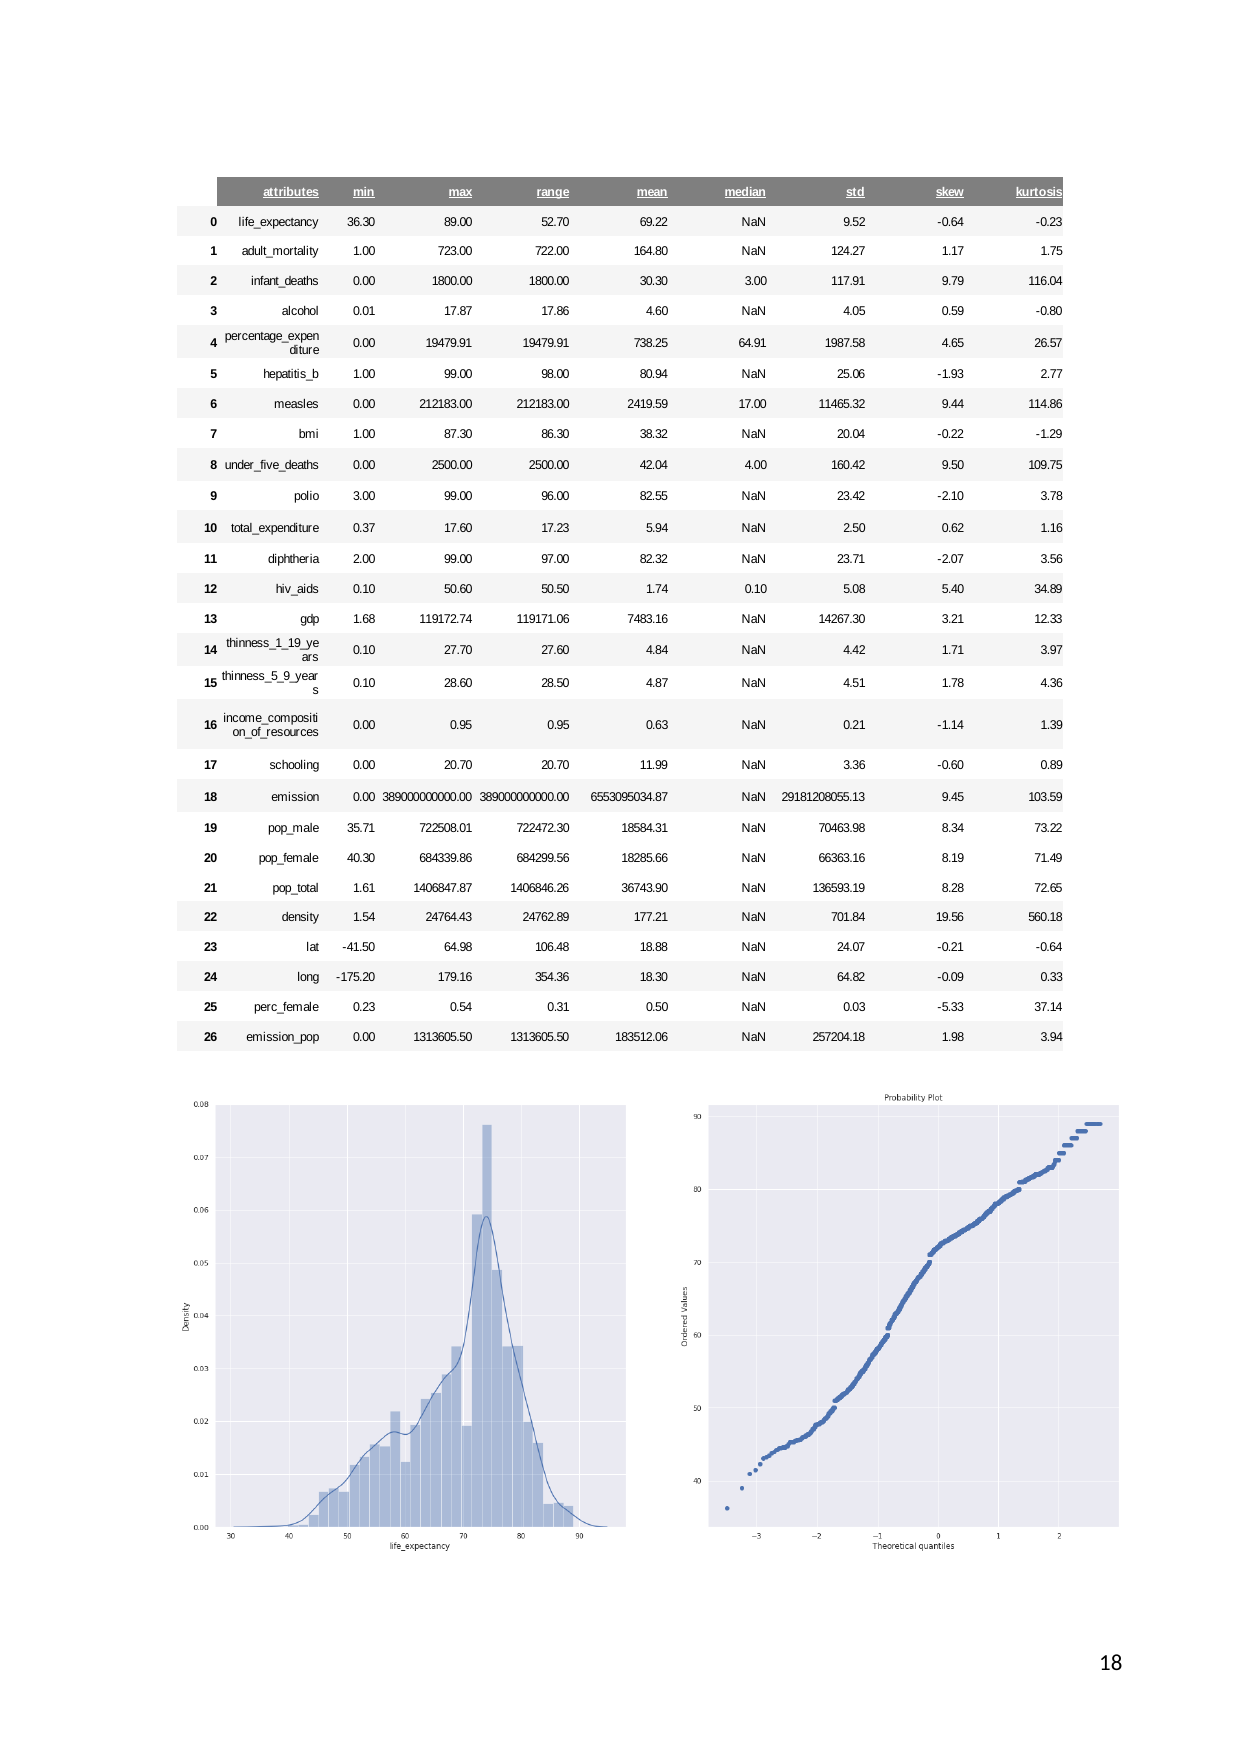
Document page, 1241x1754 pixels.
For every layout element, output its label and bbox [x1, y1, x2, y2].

picture [177, 1089, 1123, 1555]
